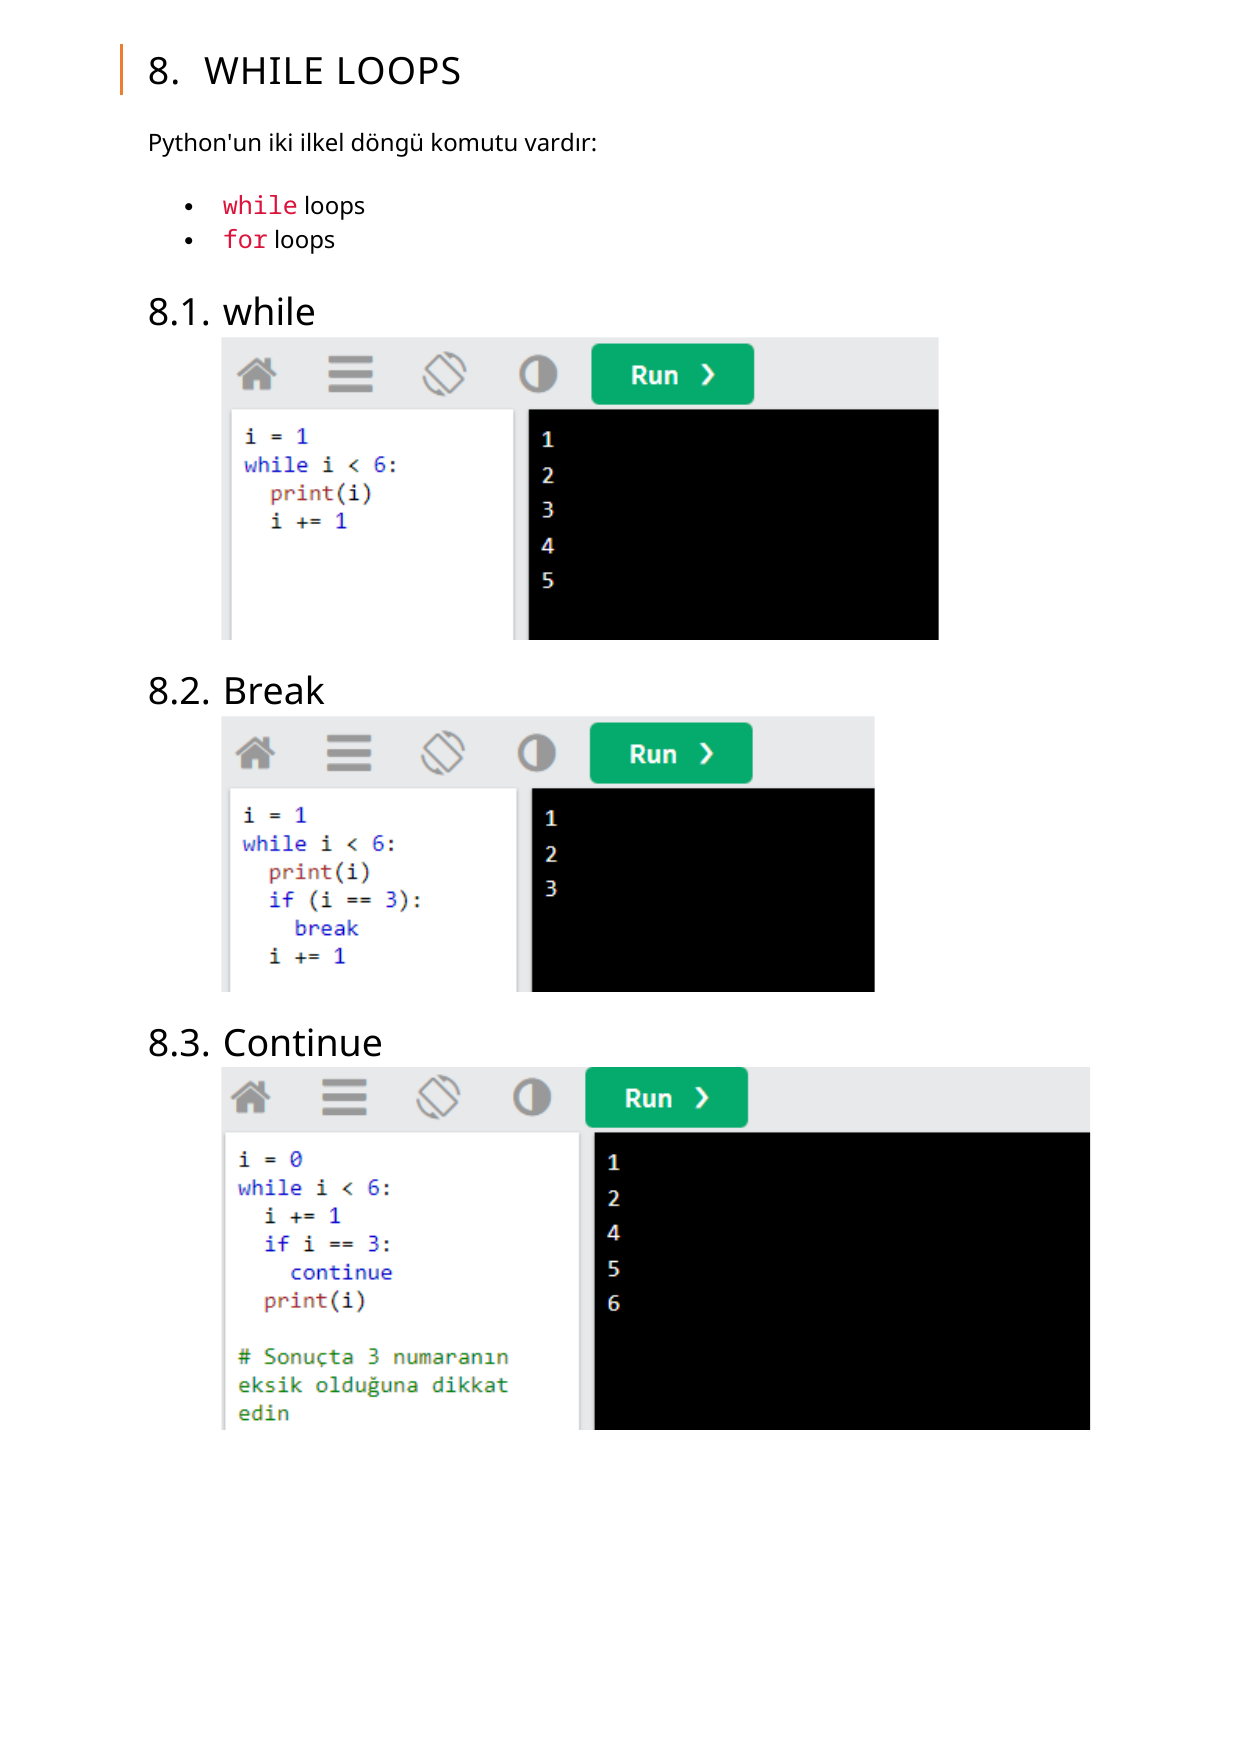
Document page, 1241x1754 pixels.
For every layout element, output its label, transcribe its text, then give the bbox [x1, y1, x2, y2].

list for loops [185, 222, 1093, 256]
picture [221, 715, 875, 992]
list while loops [185, 188, 1093, 222]
subtitle Break [148, 664, 1093, 715]
text Python'un iki ilkel döngü komutu vardır: [148, 125, 1093, 158]
subtitle WHILE LOOPS [148, 44, 1093, 95]
subtitle while [148, 285, 1093, 336]
picture [221, 1067, 1091, 1430]
subtitle Continue [148, 1016, 1093, 1067]
picture [221, 336, 939, 640]
